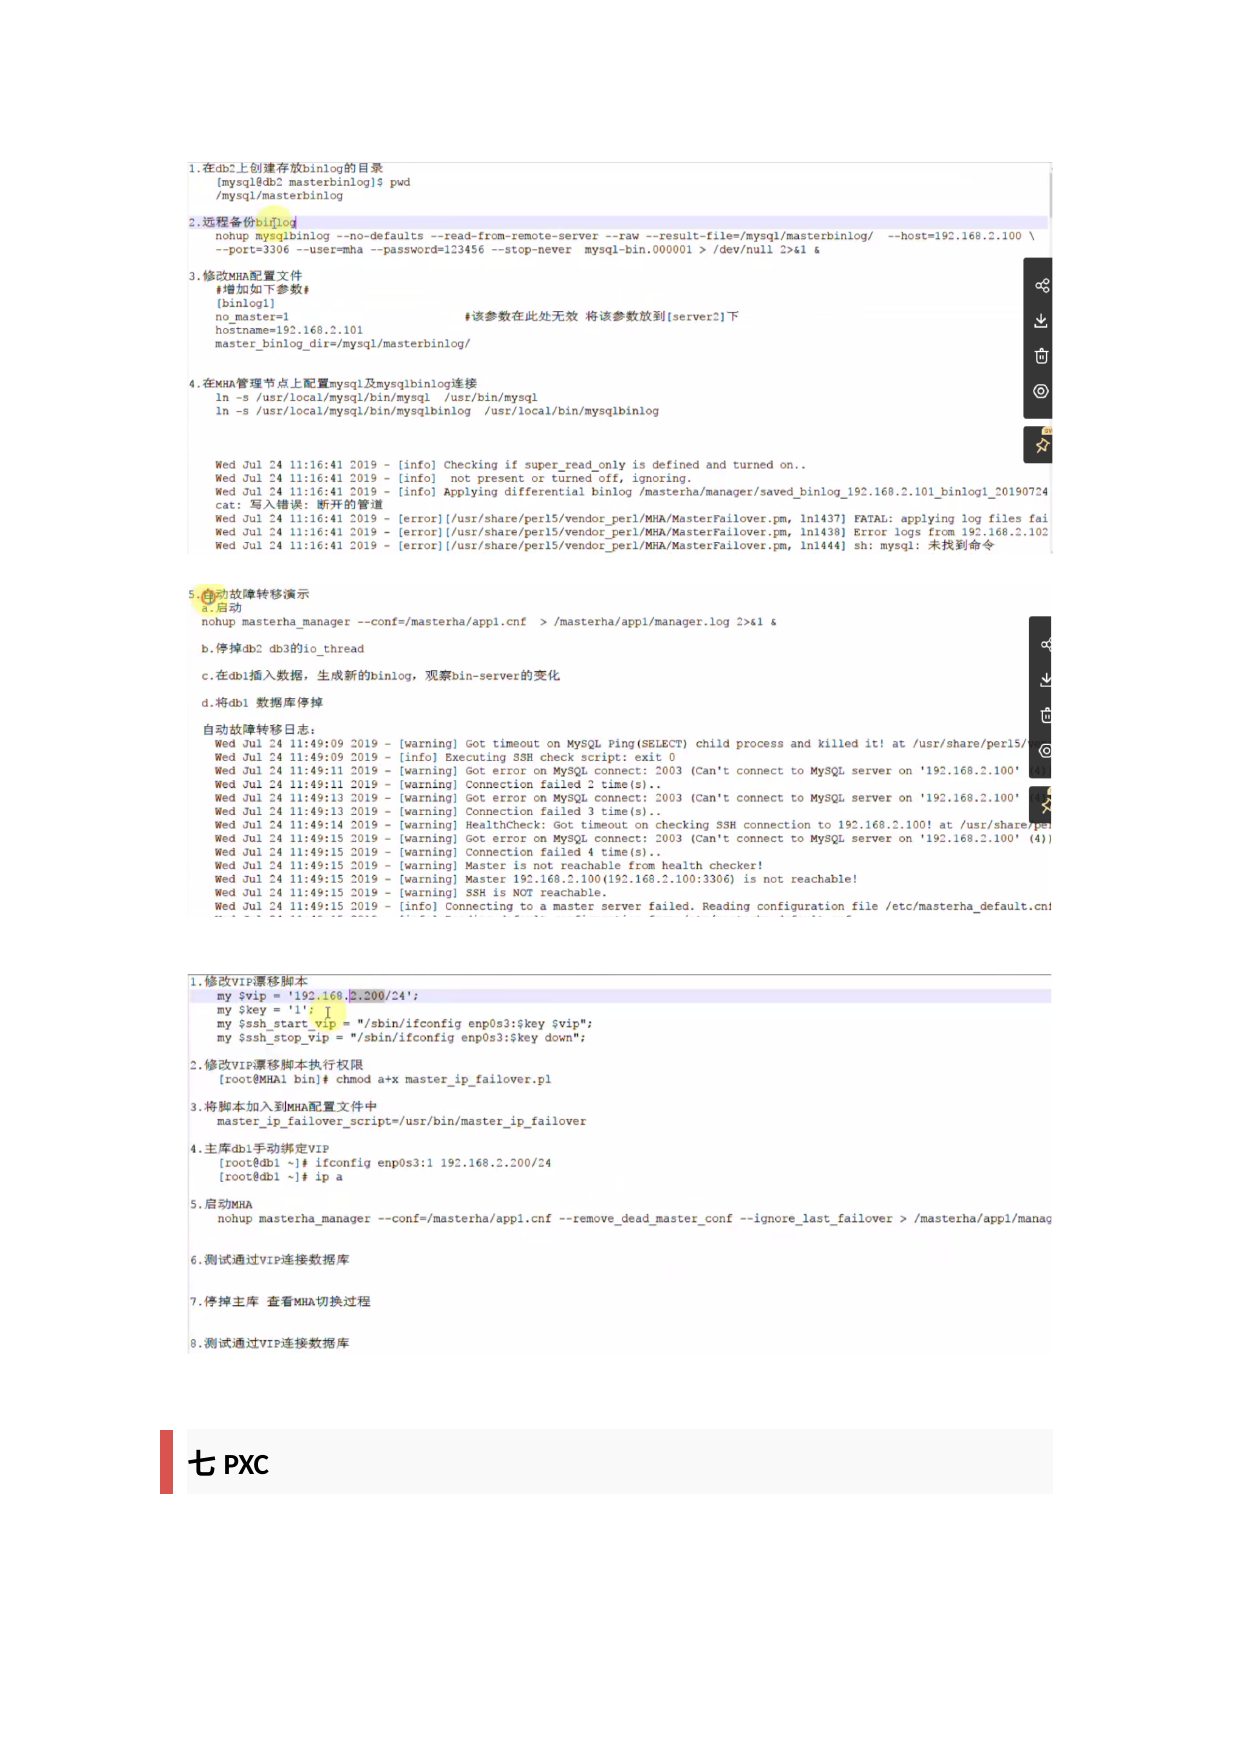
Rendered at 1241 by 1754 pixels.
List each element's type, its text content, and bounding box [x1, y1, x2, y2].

picture [187, 974, 1052, 1354]
subtitle 七 PXC [187, 1429, 1053, 1494]
picture [187, 162, 1053, 554]
picture [187, 584, 1052, 917]
